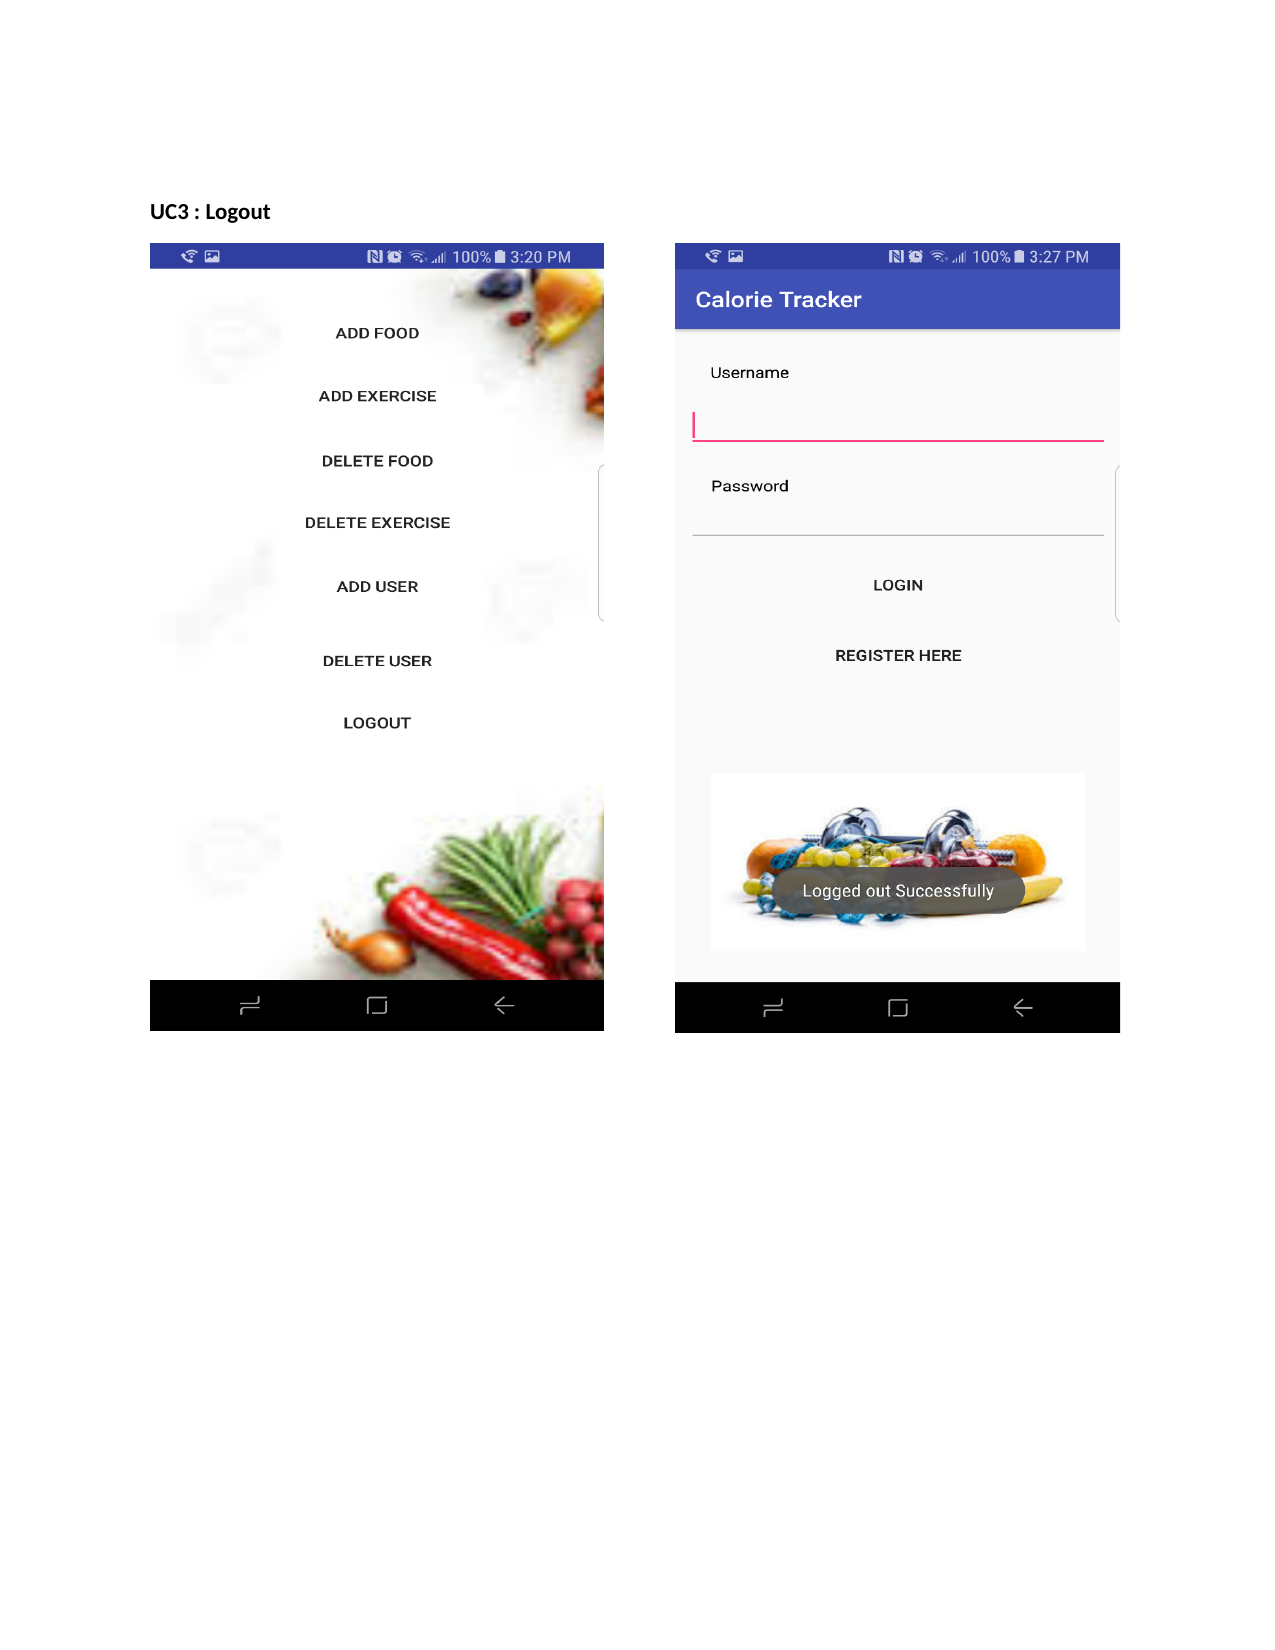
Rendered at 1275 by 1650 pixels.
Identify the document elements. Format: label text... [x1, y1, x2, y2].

text UC3 : Logout [150, 197, 1125, 225]
picture [150, 243, 604, 1031]
picture [675, 243, 1121, 1033]
